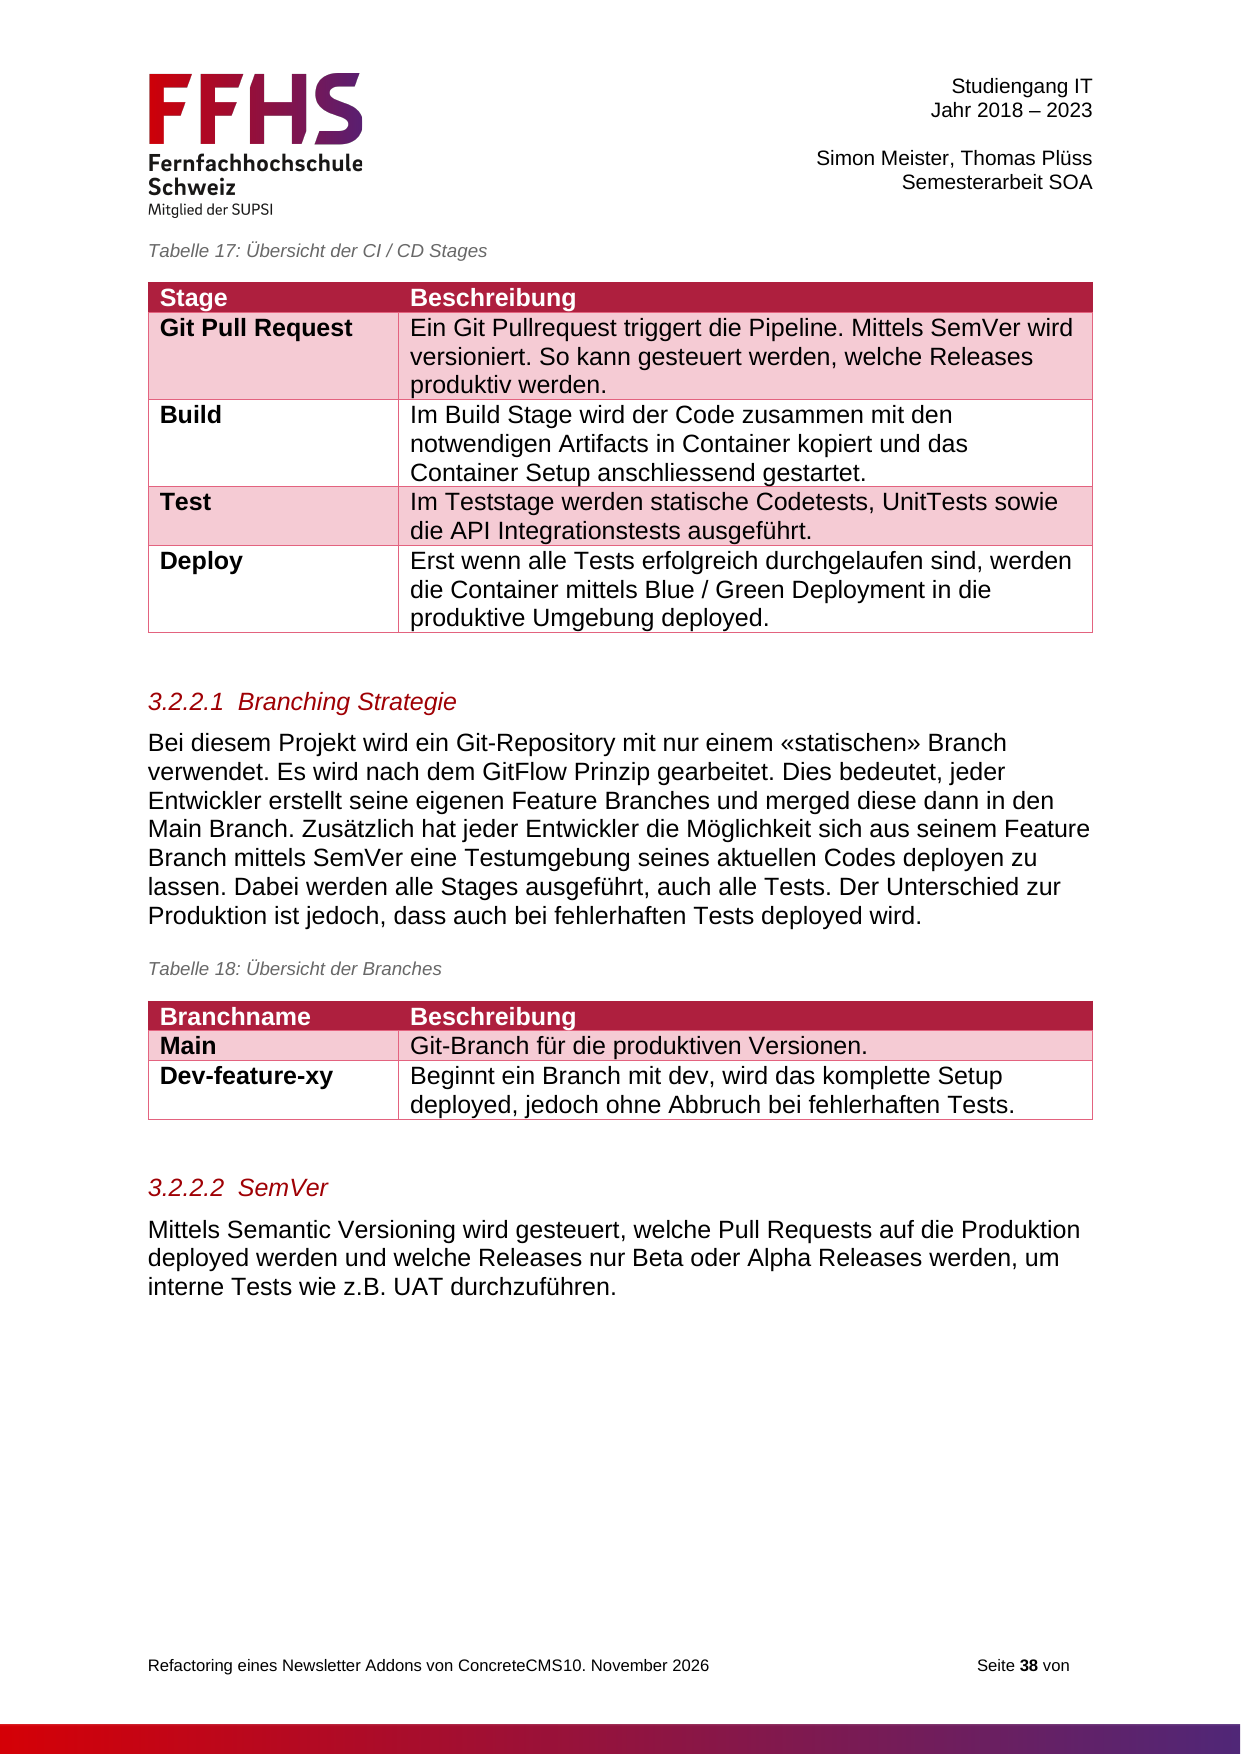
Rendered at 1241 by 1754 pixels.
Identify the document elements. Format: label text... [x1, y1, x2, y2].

subtitle SemVer [148, 1173, 1092, 1202]
table_cell Git-Branch für die produktiven Versionen. [399, 1031, 1092, 1060]
table_cell Im Build Stage wird der Code zusammen mit den notwendigen Artifacts in Container kopiert und das Container Setup anschliessend gestartet. [399, 400, 1092, 486]
picture [0, 1724, 1241, 1754]
table_cell Beginnt ein Branch mit dev, wird das komplette Setup deployed, jedoch ohne Abbruch bei fehlerhaften Tests. [399, 1061, 1092, 1119]
table_cell Main [149, 1031, 398, 1060]
table_cell Dev-feature-xy [149, 1061, 398, 1119]
text Tabelle : Übersicht der Branches [148, 958, 1092, 980]
table_cell Test [149, 487, 398, 545]
text Tabelle : Übersicht der CI / CD Stages [148, 239, 1092, 261]
table_cell Im Teststage werden statische Codetests, UnitTests sowie die API Integrationstests ausgeführt. [399, 487, 1092, 545]
table_cell Erst wenn alle Tests erfolgreich durchgelaufen sind, werden die Container mittels Blue / Green Deployment in die produktive Umgebung deployed. [399, 546, 1092, 632]
table_header Branchname [149, 1002, 398, 1030]
table_cell Ein Git Pullrequest triggert die Pipeline. Mittels SemVer wird versioniert. So kann gesteuert werden, welche Releases produktiv werden. [399, 313, 1092, 399]
picture [148, 73, 363, 218]
table_header Beschreibung [399, 283, 1092, 312]
table_cell Git Pull Request [149, 313, 398, 399]
text Mittels Semantic Versioning wird gesteuert, welche Pull Requests auf die Produktion deployed werden und welche Releases nur Beta oder Alpha Releases werden, um interne Tests wie z.B. UAT durchzuführen. [148, 1215, 1092, 1301]
table_cell Build [149, 400, 398, 486]
subtitle Branching Strategie [148, 687, 1092, 716]
table_header Stage [149, 283, 398, 312]
text Bei diesem Projekt wird ein Git-Repository mit nur einem «statischen» Branch verwendet. Es wird nach dem GitFlow Prinzip gearbeitet. Dies bedeutet, jeder Entwickler erstellt seine eigenen Feature Branches und merged diese dann in den Main Branch. Zusätzlich hat jeder Entwickler die Möglichkeit sich aus seinem Feature Branch mittels SemVer eine Testumgebung seines aktuellen Codes deployen zu lassen. Dabei werden alle Stages ausgeführt, auch alle Tests. Der Unterschied zur Produktion ist jedoch, dass auch bei fehlerhaften Tests deployed wird. [148, 728, 1092, 929]
table_header Beschreibung [399, 1002, 1092, 1030]
table_cell Deploy [149, 546, 398, 632]
